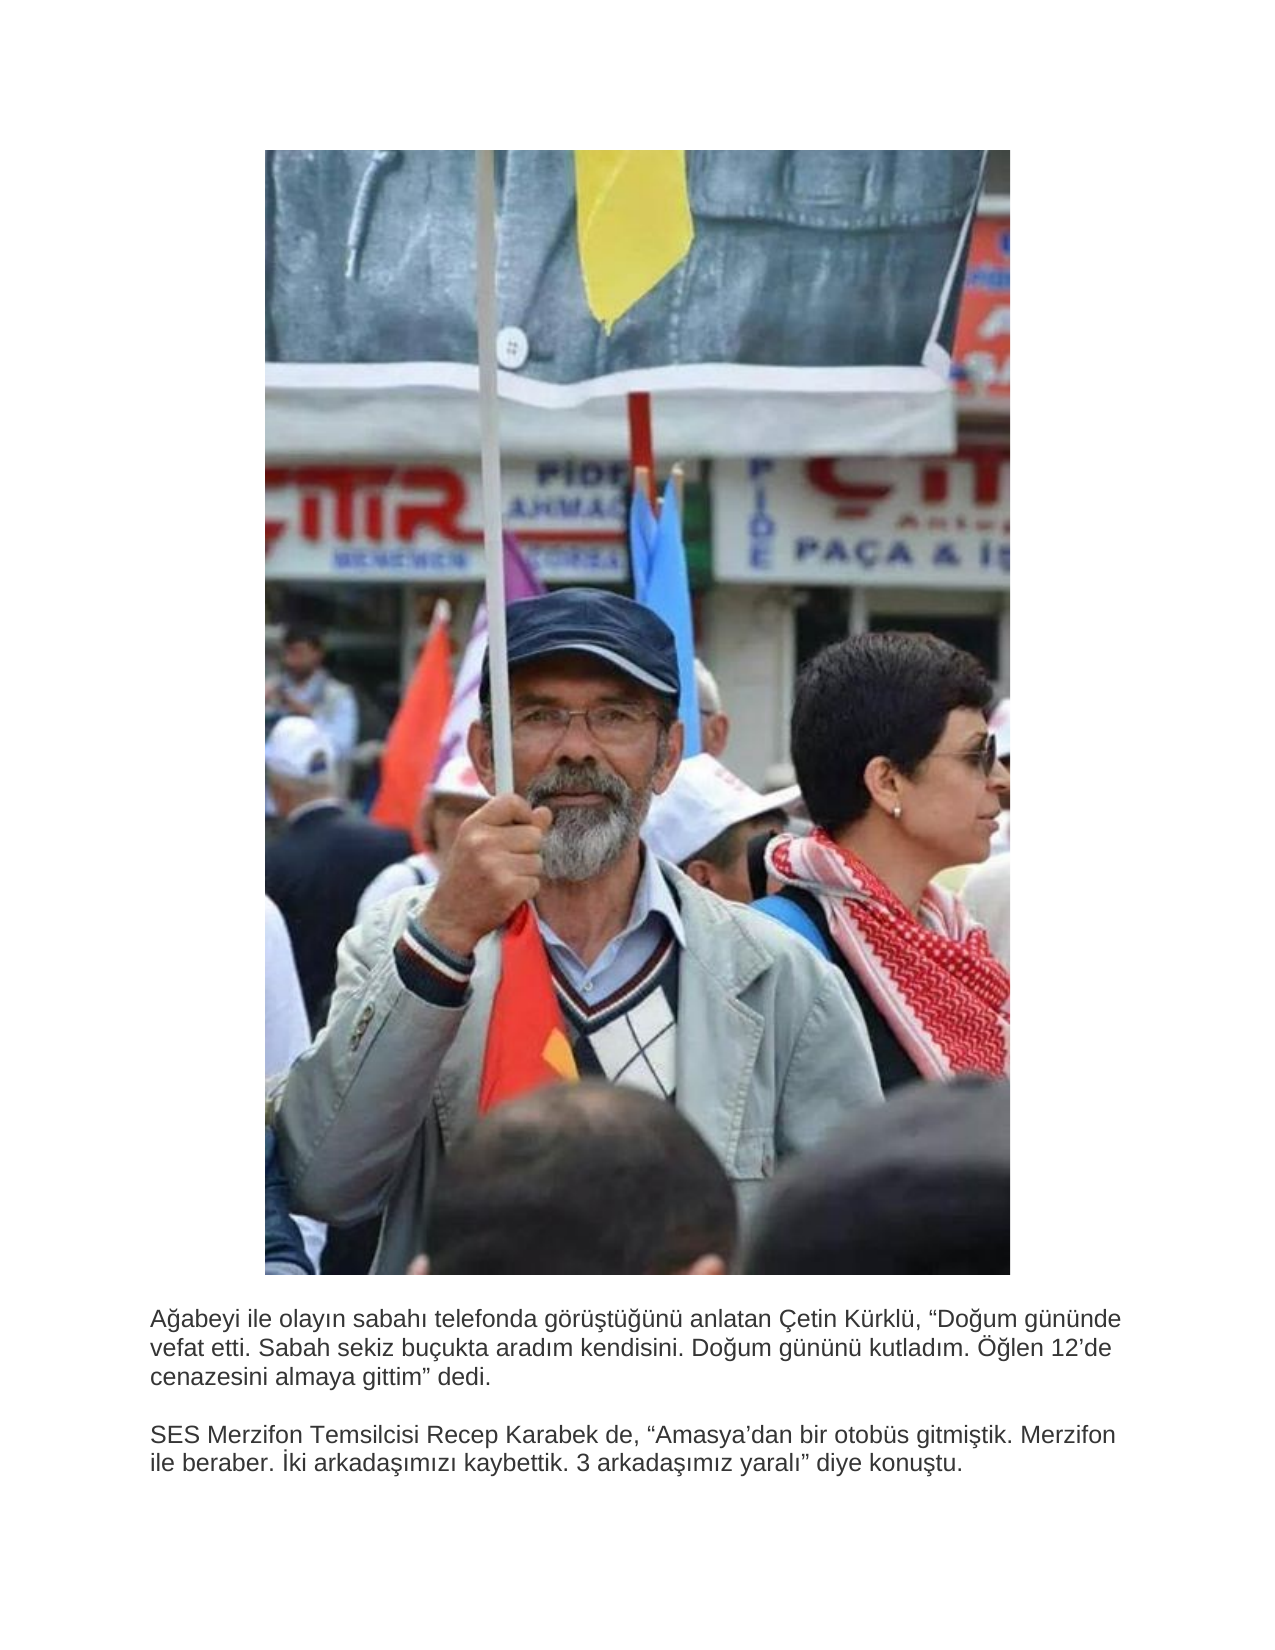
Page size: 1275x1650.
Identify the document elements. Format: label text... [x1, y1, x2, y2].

picture [265, 150, 1011, 1275]
text SES Merzifon Temsilcisi Recep Karabek de, “Amasya’dan bir otobüs gitmiştik. Merzifon ile beraber. İki arkadaşımızı kaybettik. 3 arkadaşımız yaralı” diye konuştu. [150, 1419, 1125, 1477]
text Ağabeyi ile olayın sabahı telefonda görüştüğünü anlatan Çetin Kürklü, “Doğum gününde vefat etti. Sabah sekiz buçukta aradım kendisini. Doğum gününü kutladım. Öğlen 12’de cenazesini almaya gittim” dedi. [150, 1304, 1125, 1390]
